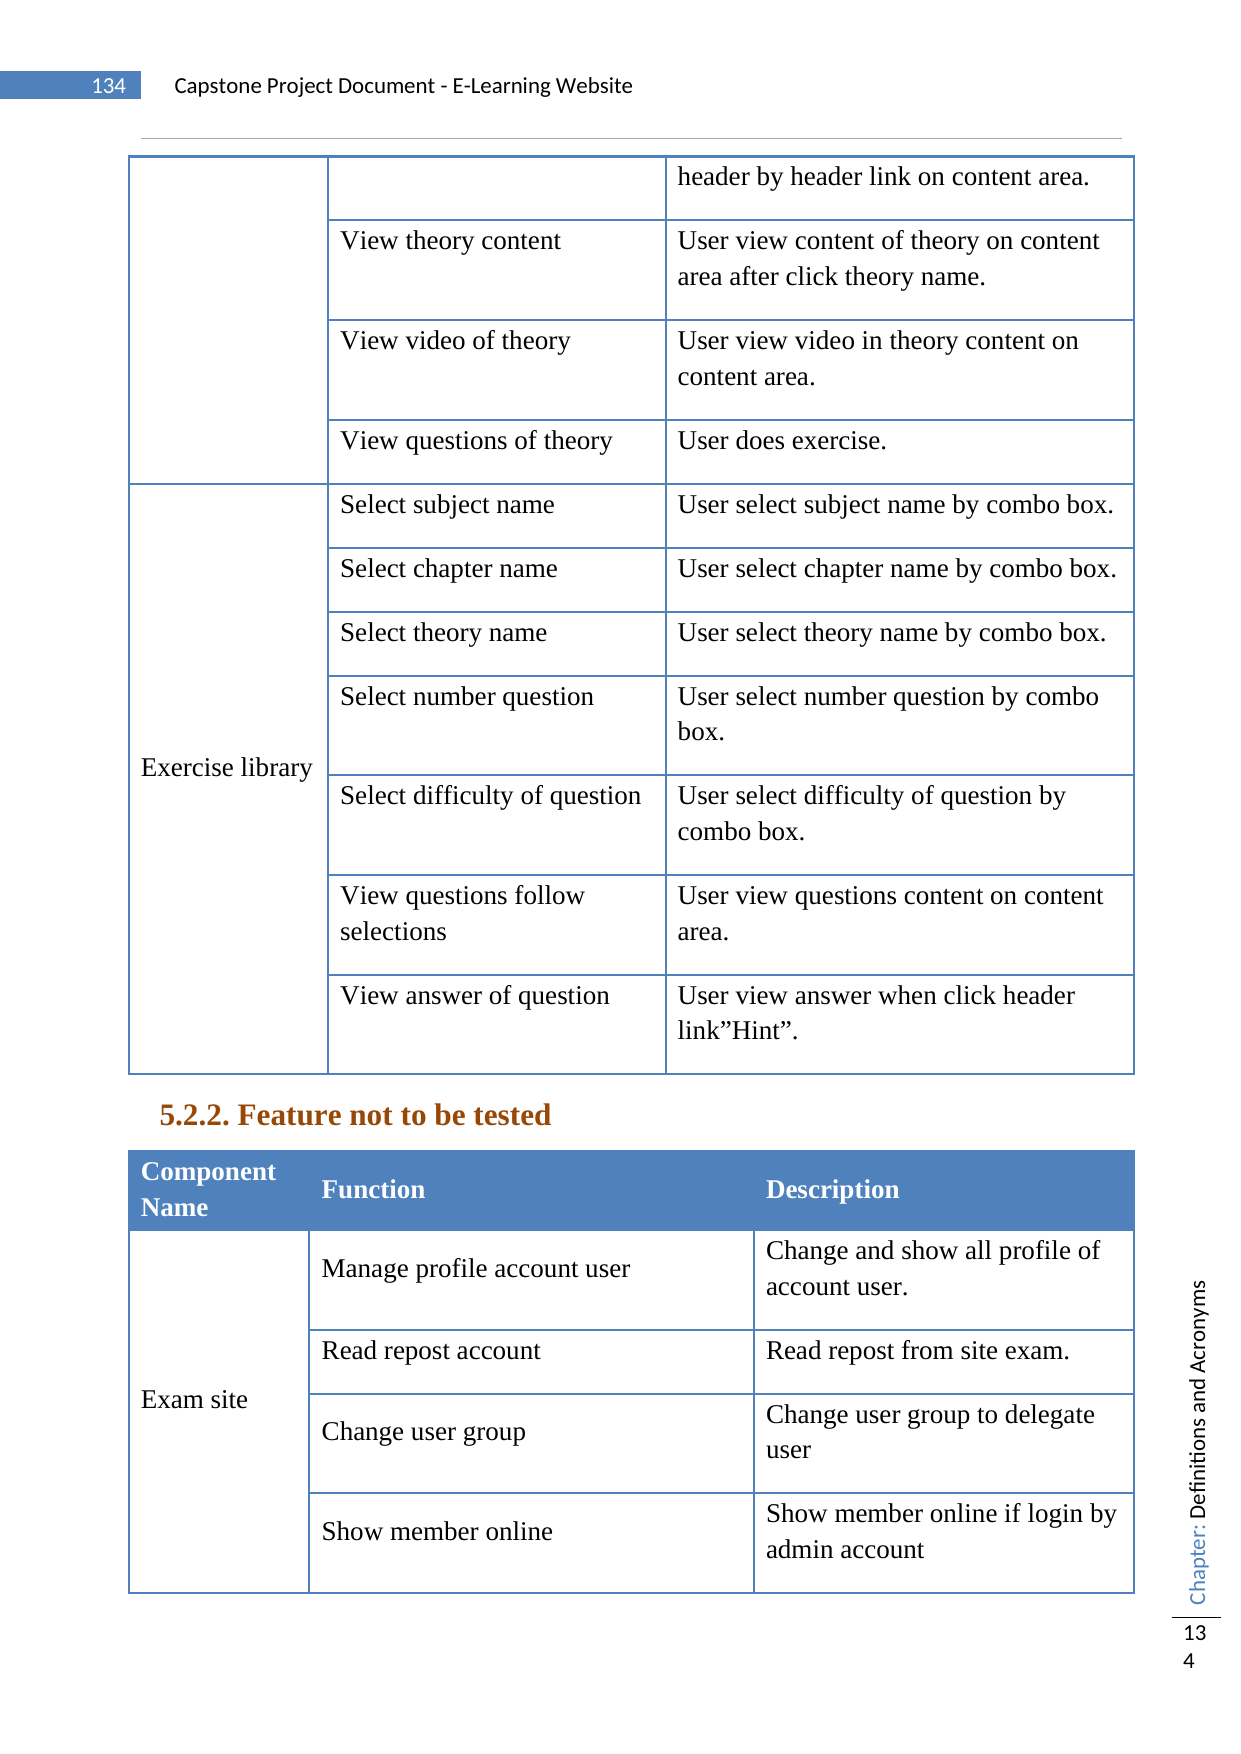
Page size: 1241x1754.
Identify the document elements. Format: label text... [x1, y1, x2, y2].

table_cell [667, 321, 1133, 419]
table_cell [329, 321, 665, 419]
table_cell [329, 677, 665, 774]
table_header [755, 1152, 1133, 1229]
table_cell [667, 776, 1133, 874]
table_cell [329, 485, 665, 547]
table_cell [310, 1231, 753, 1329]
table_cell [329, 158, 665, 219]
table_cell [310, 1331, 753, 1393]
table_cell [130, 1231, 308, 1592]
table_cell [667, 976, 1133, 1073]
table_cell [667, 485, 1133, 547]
subtitle 5.2.2. Feature not to be tested [159, 1096, 1122, 1132]
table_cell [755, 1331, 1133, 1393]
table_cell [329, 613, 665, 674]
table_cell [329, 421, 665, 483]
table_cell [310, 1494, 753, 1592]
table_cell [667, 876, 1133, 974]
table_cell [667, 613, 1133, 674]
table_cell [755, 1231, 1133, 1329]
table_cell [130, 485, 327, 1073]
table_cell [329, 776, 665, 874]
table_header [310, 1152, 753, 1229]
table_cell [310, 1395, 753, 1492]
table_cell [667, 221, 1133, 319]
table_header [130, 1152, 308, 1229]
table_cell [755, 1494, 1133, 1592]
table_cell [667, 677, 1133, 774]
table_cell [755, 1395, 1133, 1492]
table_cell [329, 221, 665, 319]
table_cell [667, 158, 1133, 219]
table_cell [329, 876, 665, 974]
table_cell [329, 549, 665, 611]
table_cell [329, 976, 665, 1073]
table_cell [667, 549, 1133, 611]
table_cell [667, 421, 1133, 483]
